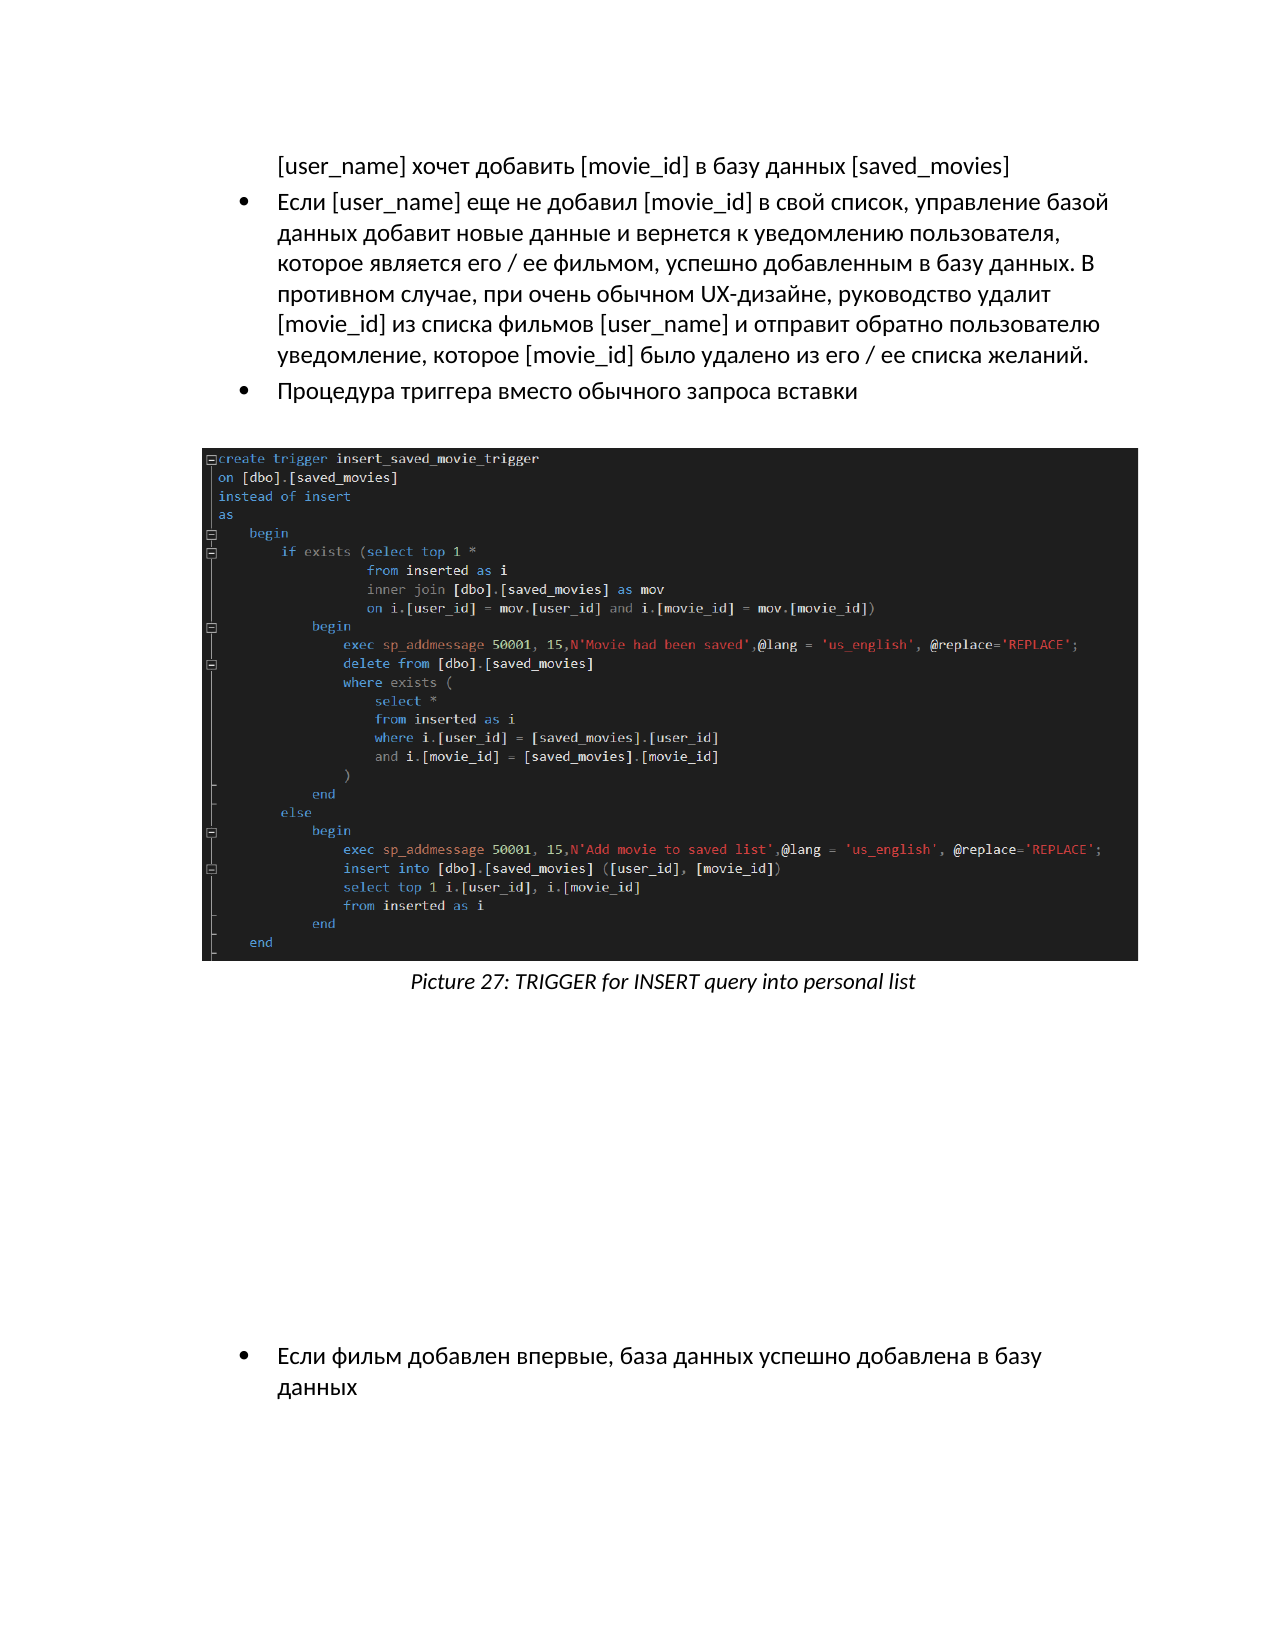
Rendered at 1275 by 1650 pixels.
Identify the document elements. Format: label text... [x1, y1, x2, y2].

text Picture 27: TRIGGER for INSERT query into personal list [202, 967, 1125, 995]
list Если [user_name] еще не добавил [movie_id] в свой список, управление базой данных добавит новые данные и вернется к уведомлению пользователя, которое является его / ее фильмом, успешно добавленным в базу данных. В противном случае, при очень обычном UX-дизайне, руководство удалит [movie_id] из списка фильмов [user_name] и отправит обратно пользователю уведомление, которое [movie_id] было удалено из его / ее списка желаний. [239, 186, 1125, 369]
picture [202, 448, 1139, 961]
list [239, 150, 1125, 181]
list Процедура триггера вместо обычного запроса вставки [239, 376, 1125, 406]
list Если фильм добавлен впервые, база данных успешно добавлена в базу данных [239, 1340, 1125, 1401]
